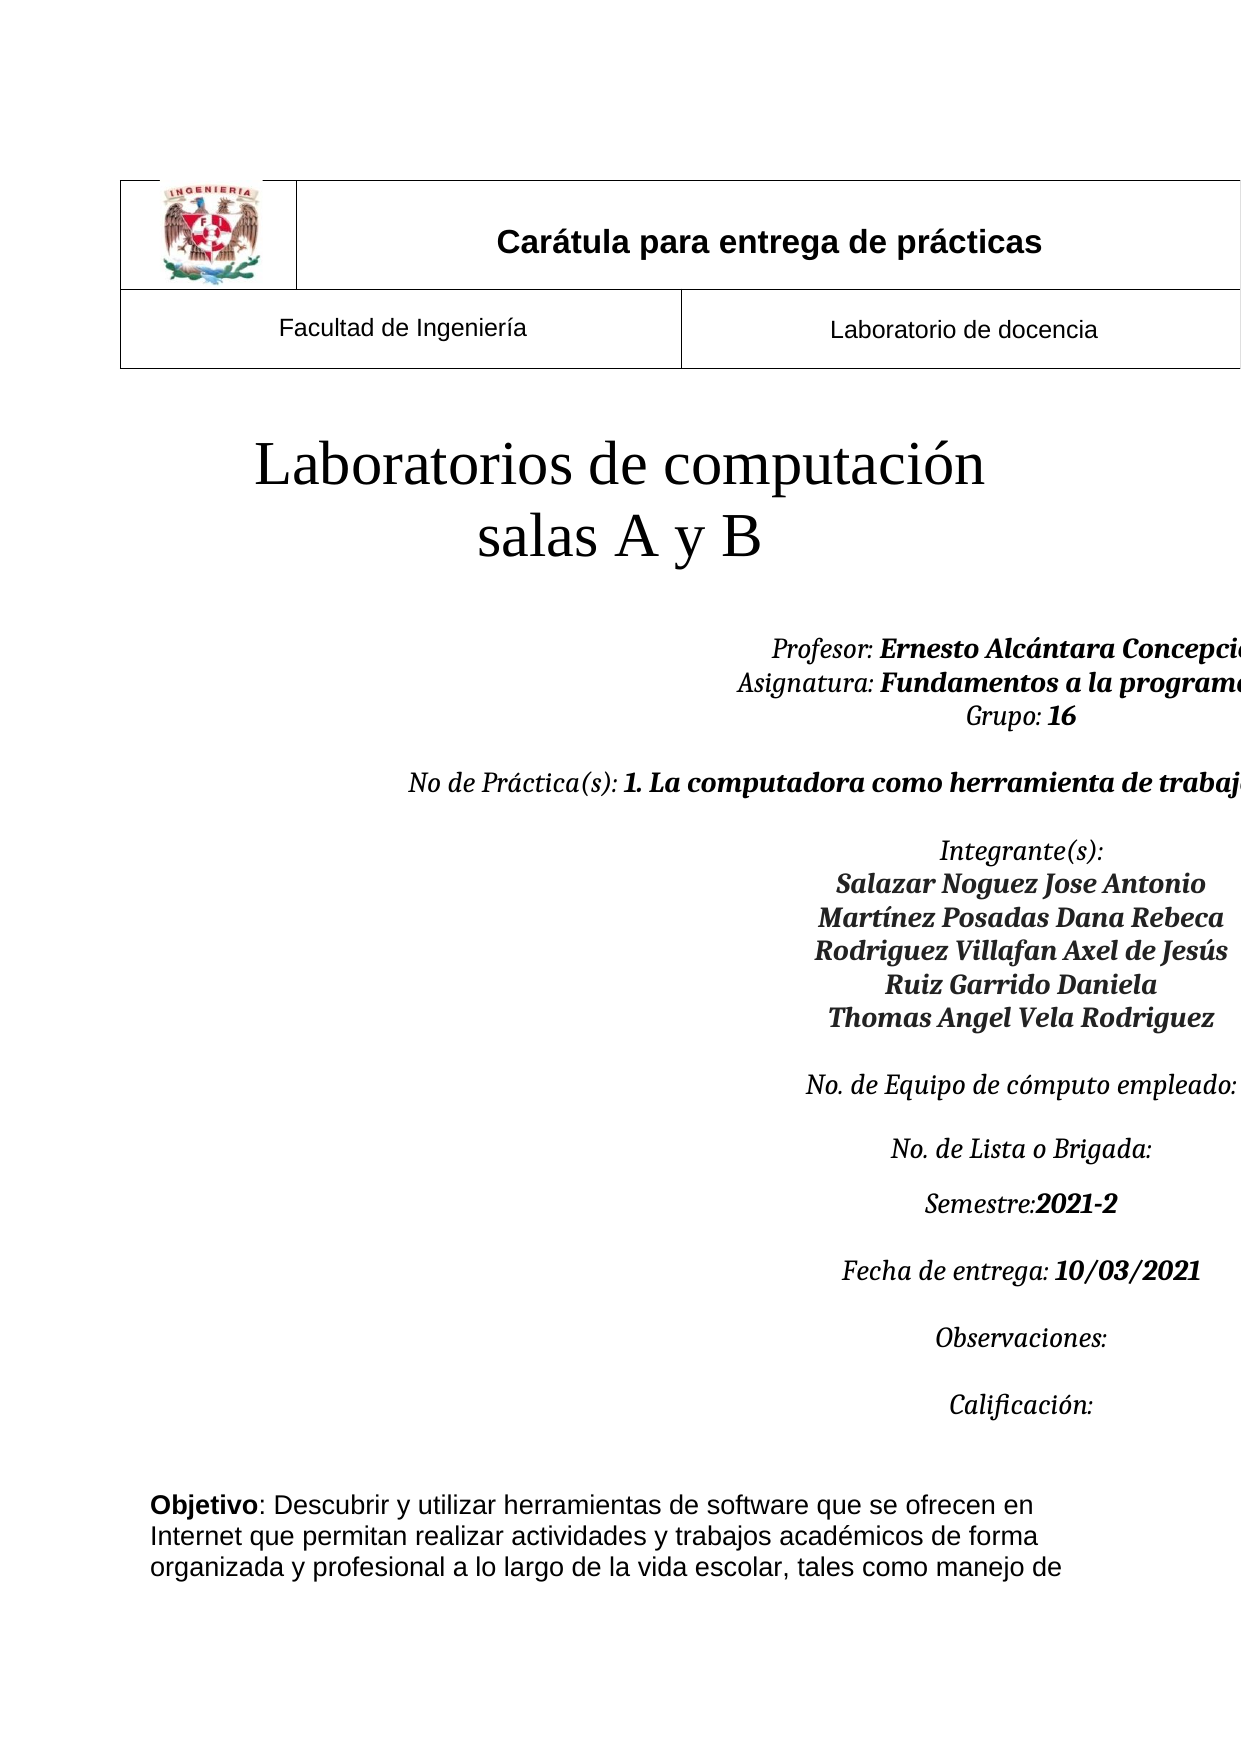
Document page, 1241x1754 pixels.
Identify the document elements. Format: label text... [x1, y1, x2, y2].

table_cell Facultad de Ingeniería [121, 290, 681, 368]
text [150, 1489, 1090, 1583]
table_cell No de Práctica(s): 1. La computadora como herramienta de trabajo del profesional de Ingeniería [150, 733, 1240, 800]
table_header Profesor: Ernesto Alcántara Concepción [150, 599, 1240, 666]
table_cell No. de Lista o Brigada: [150, 1133, 1240, 1187]
text salas A y B [150, 498, 1090, 570]
table_header [121, 181, 159, 288]
table_cell Semestre:2021-2 [150, 1187, 1240, 1221]
table_cell Asignatura: Fundamentos a la programación [150, 666, 1240, 699]
table_header Carátula para entrega de prácticas [297, 181, 1240, 288]
table_cell Laboratorio de docencia [682, 290, 1240, 368]
table_cell Grupo: 16 [150, 700, 1240, 733]
table_header [263, 181, 296, 288]
table_cell Observaciones: Calificación: [150, 1288, 1240, 1422]
table_cell Fecha de entrega: 10/03/2021 [150, 1221, 1240, 1288]
table_cell No. de Equipo de cómputo empleado: [150, 1069, 1240, 1132]
text Laboratorios de computación [150, 426, 1090, 498]
picture [159, 180, 263, 288]
table_cell Integrante(s): Salazar Noguez Jose Antonio Martínez Posadas Dana Rebeca Rodriguez Villafan Axel de Jesús Ruiz Garrido Daniela Thomas Angel Vela Rodriguez [150, 800, 1240, 1068]
